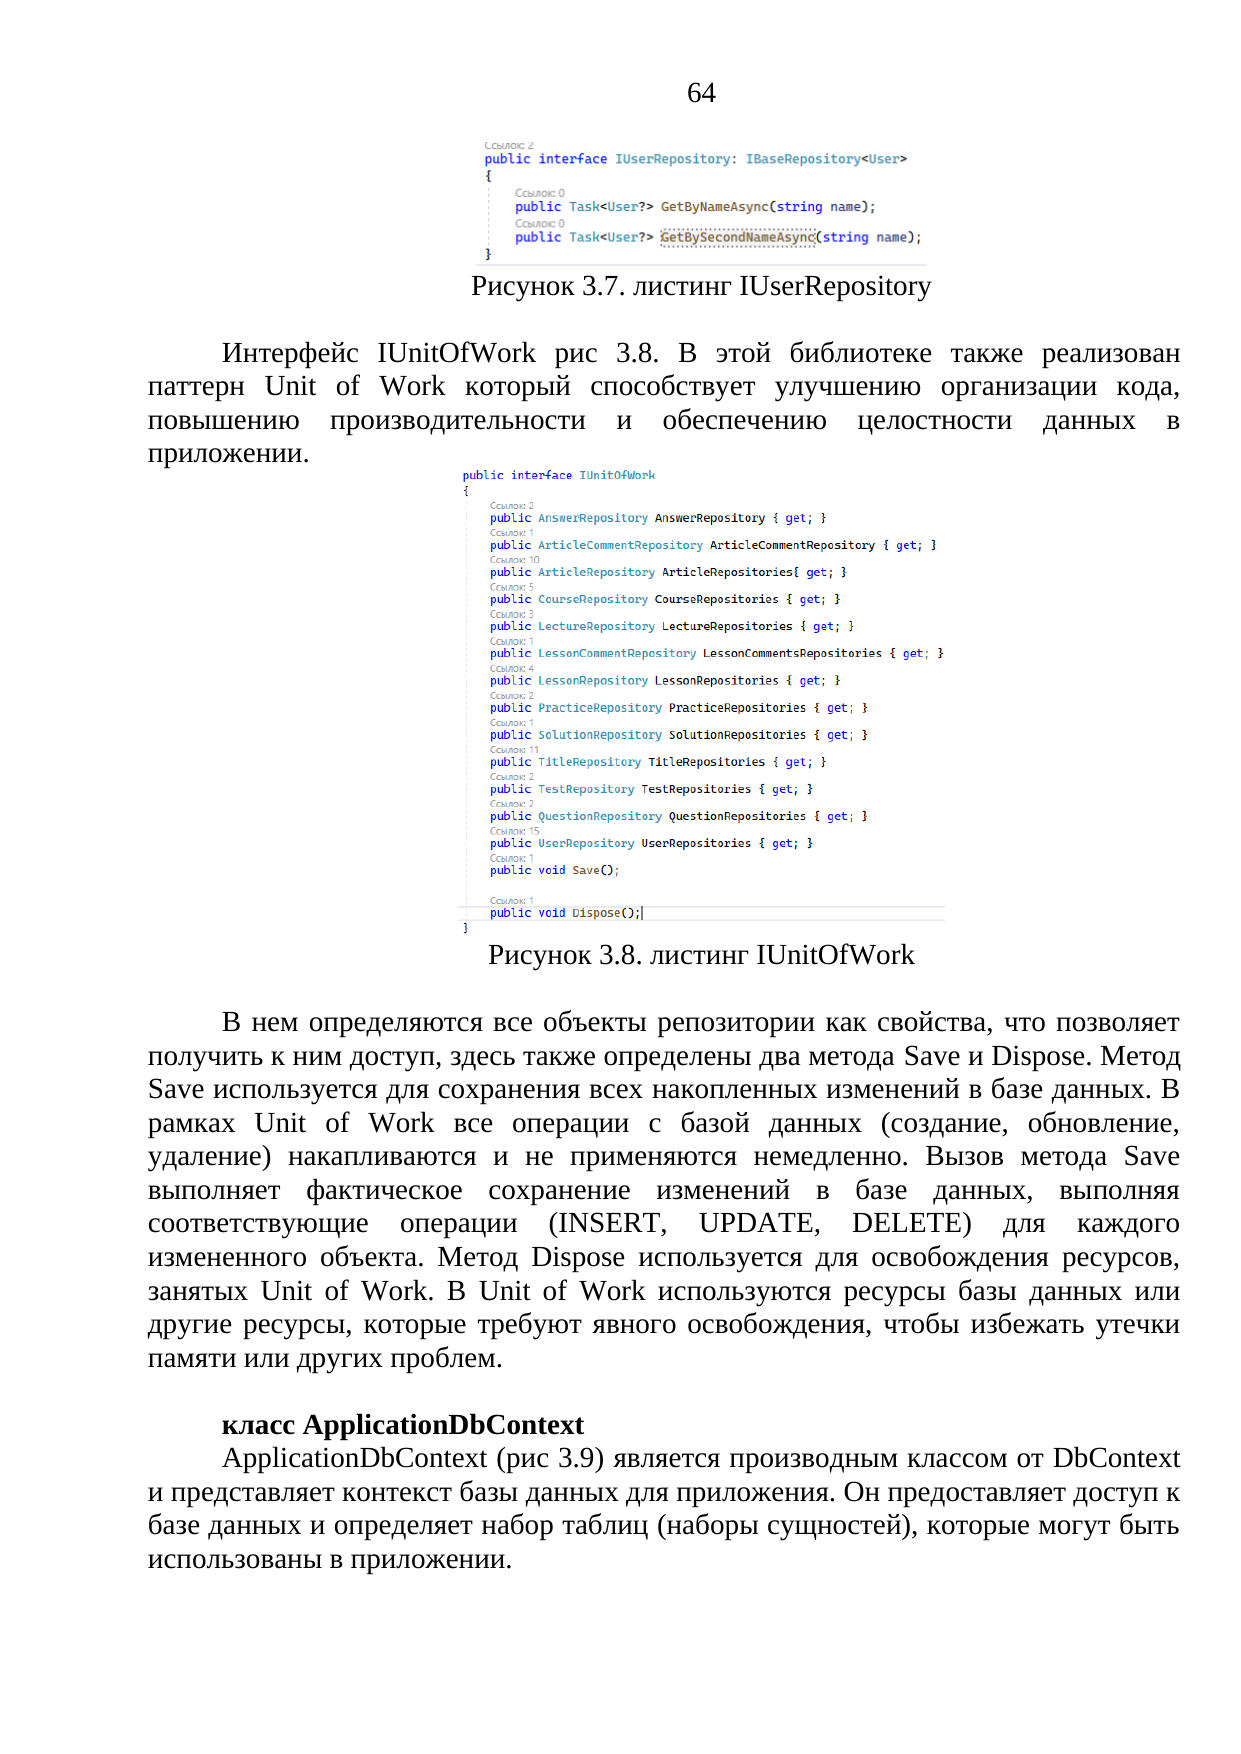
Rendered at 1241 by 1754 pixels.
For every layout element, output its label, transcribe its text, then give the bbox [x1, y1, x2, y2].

text Рисунок 3.8. листинг IUnitOfWork [148, 937, 1181, 971]
text Интерфейс IUnitOfWork рис 3.8. В этой библиотеке также реализован паттерн Unit of Work который способствует улучшению организации кода, повышению производительности и обеспечению целостности данных в приложении. [148, 335, 1181, 469]
picture [476, 142, 927, 268]
text класс ApplicationDbContext [148, 1407, 1181, 1440]
text Рисунок 3.7. листинг IUserRepository [148, 268, 1181, 301]
text В нем определяются все объекты репозитории как свойства, что позволяет получить к ним доступ, здесь также определены два метода Save и Dispose. Метод Save используется для сохранения всех накопленных изменений в базе данных. В рамках Unit of Work все операции с базой данных (создание, обновление, удаление) накапливаются и не применяются немедленно. Вызов метода Save выполняет фактическое сохранение изменений в базе данных, выполняя соответствующие операции (INSERT, UPDATE, DELETE) для каждого измененного объекта. Метод Dispose используется для освобождения ресурсов, занятых Unit of Work. В Unit of Work используются ресурсы базы данных или другие ресурсы, которые требуют явного освобождения, чтобы избежать утечки памяти или других проблем. [148, 1004, 1181, 1373]
text ApplicationDbContext (рис 3.9) является производным классом от DbContext и представляет контекст базы данных для приложения. Он предоставляет доступ к базе данных и определяет набор таблиц (наборы сущностей), которые могут быть использованы в приложении. [148, 1440, 1181, 1574]
picture [457, 469, 945, 938]
